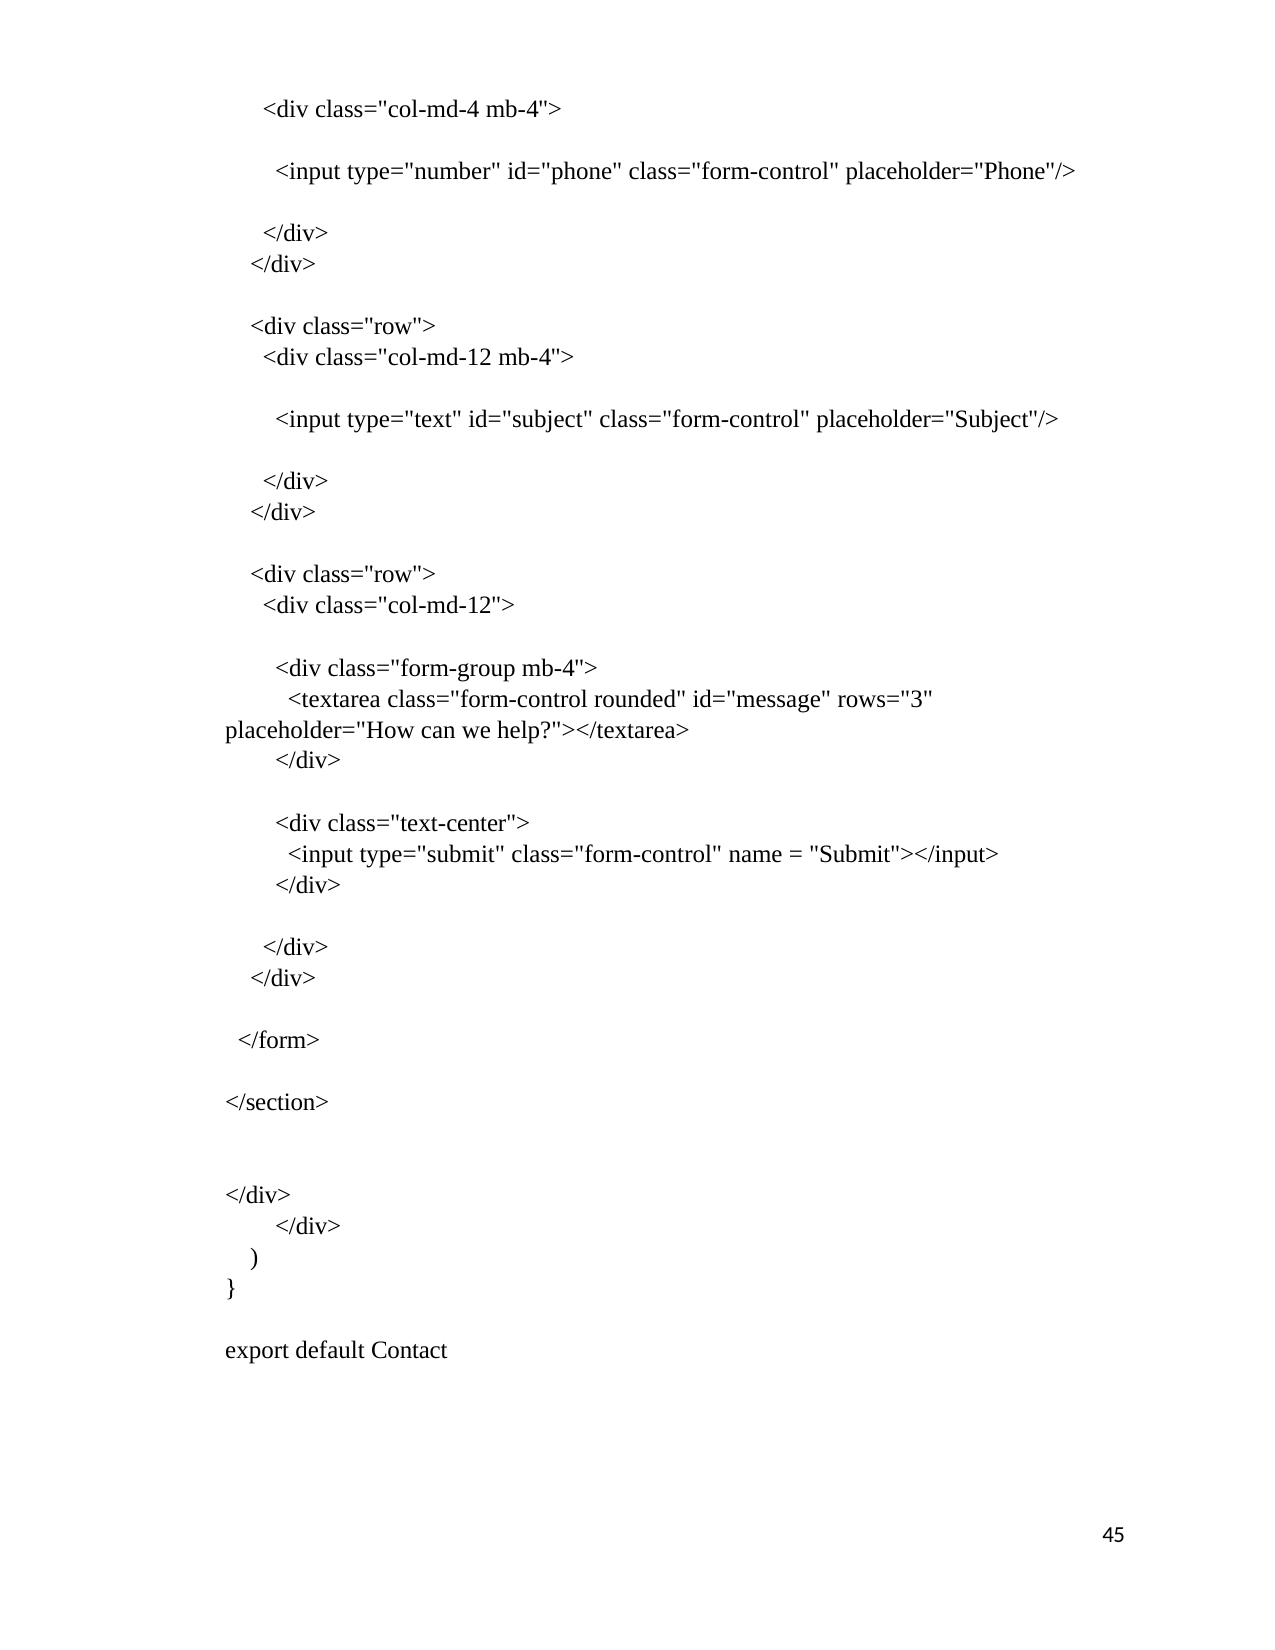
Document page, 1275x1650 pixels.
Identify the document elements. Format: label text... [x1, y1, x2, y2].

text <textarea class="form-control rounded" id="message" rows="3" placeholder="How can we help?"></textarea> [225, 684, 1126, 743]
text export default Contact [225, 1336, 1210, 1364]
text </div> [225, 1180, 1210, 1209]
text </div> [262, 218, 1210, 247]
text </section> [225, 1087, 1210, 1116]
text <div class="text-center"> [275, 808, 1210, 836]
text <div class="col-md-12"> [262, 591, 1210, 619]
text </form> [237, 1025, 1210, 1054]
text </div> [250, 963, 1210, 992]
text </div> [275, 1211, 1210, 1240]
text <div class="row"> [250, 311, 1210, 340]
text <input type="submit" class="form-control" name = "Submit"></input> [287, 839, 1210, 867]
text </div> [262, 932, 1210, 961]
text <div class="form-group mb-4"> [275, 653, 1210, 681]
text ) [250, 1242, 1210, 1271]
text <div class="col-md-4 mb-4"> [262, 94, 1210, 122]
text </div> [250, 497, 1210, 526]
text <input type="number" id="phone" class="form-control" placeholder="Phone"/> [275, 156, 1210, 184]
text </div> [262, 466, 1210, 495]
text </div> [275, 870, 1210, 898]
text <input type="text" id="subject" class="form-control" placeholder="Subject"/> [275, 404, 1210, 433]
text <div class="row"> [250, 559, 1210, 588]
text <div class="col-md-12 mb-4"> [262, 342, 1210, 371]
text </div> [250, 249, 1210, 277]
text </div> [275, 746, 1210, 774]
text } [225, 1273, 1210, 1302]
